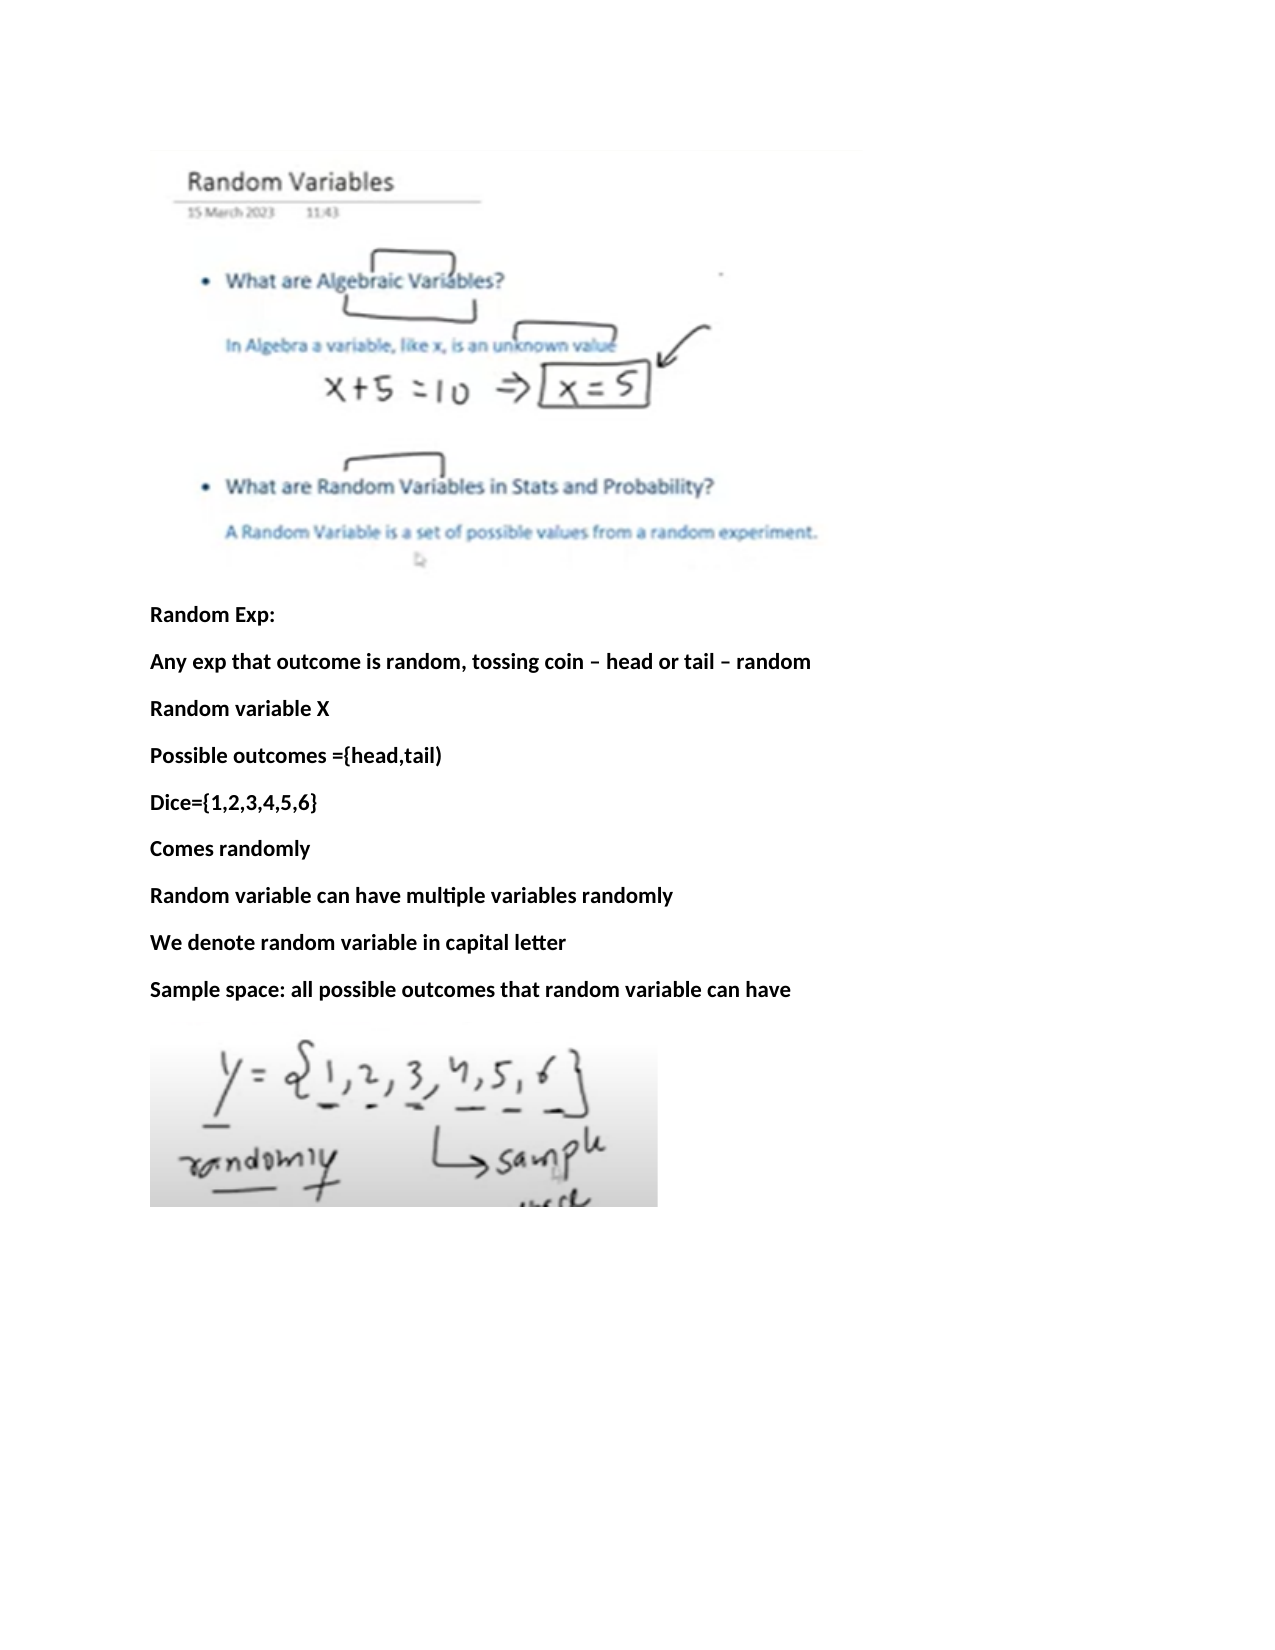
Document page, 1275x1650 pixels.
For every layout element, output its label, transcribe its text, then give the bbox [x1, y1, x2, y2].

text Random variable X [150, 694, 1125, 722]
picture [150, 150, 863, 582]
text Possible outcomes ={head,tail) [150, 741, 1125, 769]
text We denote random variable in capital letter [150, 928, 1125, 956]
text Sample space: all possible outcomes that random variable can have [150, 975, 1125, 1003]
text Any exp that outcome is random, tossing coin – head or tail – random [150, 647, 1125, 675]
text Random variable can have multiple variables randomly [150, 881, 1125, 909]
text Comes randomly [150, 834, 1125, 862]
text Dice={1,2,3,4,5,6} [150, 788, 1125, 816]
picture [150, 1022, 658, 1207]
text Random Exp: [150, 600, 1125, 628]
